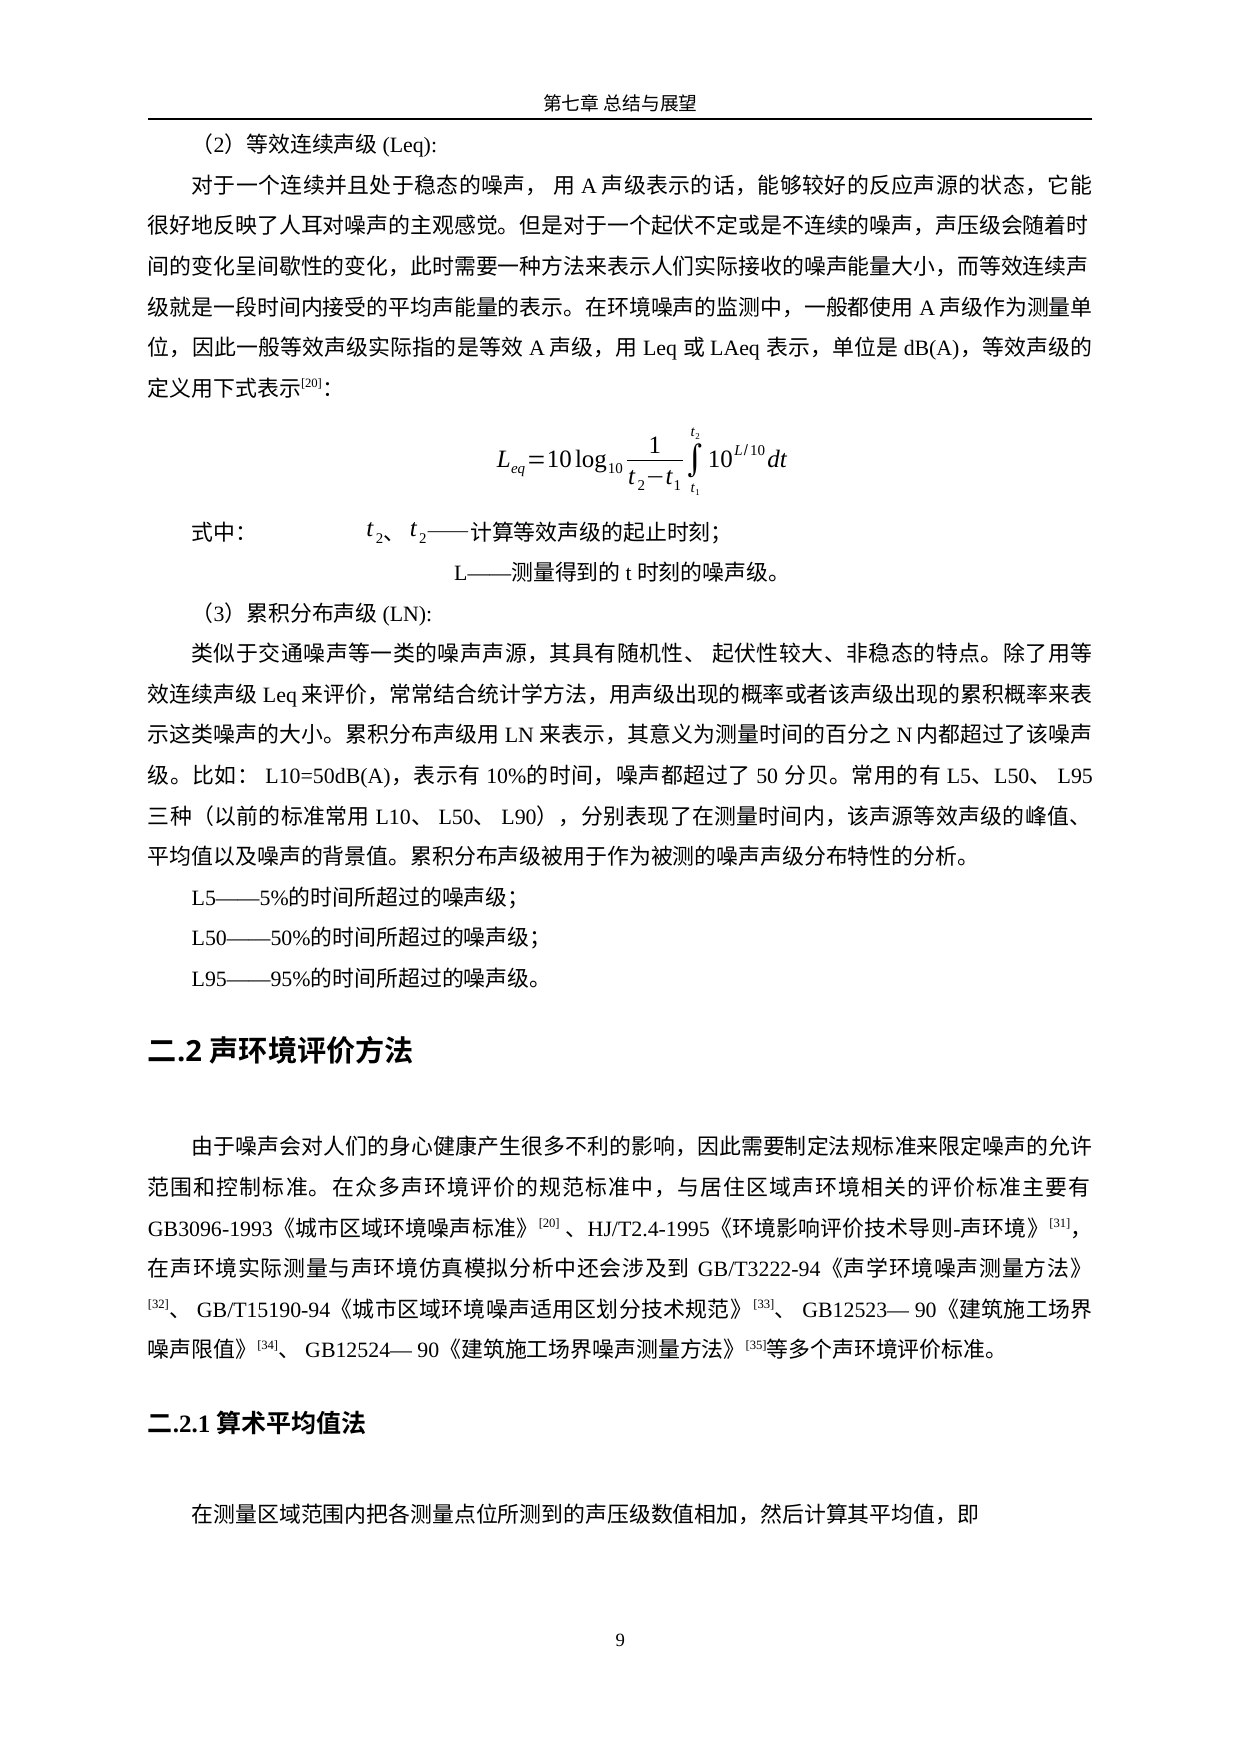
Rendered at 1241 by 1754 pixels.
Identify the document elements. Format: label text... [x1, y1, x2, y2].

text L95——95%的时间所超过的噪声级。 [148, 960, 1092, 993]
text （2）等效连续声级 (Leq): [148, 127, 1092, 159]
text 对于一个连续并且处于稳态的噪声， 用A 声级表示的话，能够较好的反应声源的状态，它能很好地反映了人耳对噪声的主观感觉。但是对于一个起伏不定或是不连续的噪声，声压级会随着时间的变化呈间歇性的变化，此时需要一种方法来表示人们实际接收的噪声能量大小，而等效连续声级就是一段时间内接受的平均声能量的表示。在环境噪声的监测中，一般都使用 A 声级作为测量单位，因此一般等效声级实际指的是等效 A 声级，用 Leq 或 LAeq 表示，单位是 dB(A)，等效声级的定义用下式表示[20]： [148, 167, 1092, 403]
text 在测量区域范围内把各测量点位所测到的声压级数值相加，然后计算其平均值，即 [148, 1496, 1092, 1529]
text 式中： 、 ——计算等效声级的起止时刻； [148, 514, 1092, 547]
text 由于噪声会对人们的身心健康产生很多不利的影响，因此需要制定法规标准来限定噪声的允许范围和控制标准。在众多声环境评价的规范标准中，与居住区域声环境相关的评价标准主要有GB3096-1993《城市区域环境噪声标准》[20] 、HJ/T2.4-1995《环境影响评价技术导则-声环境》[31]，在声环境实际测量与声环境仿真模拟分析中还会涉及到 GB/T3222-94《声学环境噪声测量方法》[32]、 GB/T15190-94《城市区域环境噪声适用区划分技术规范》[33]、 GB12523— 90《建筑施工场界噪声限值》[34]、 GB12524— 90《建筑施工场界噪声测量方法》[35]等多个声环境评价标准。 [148, 1129, 1092, 1364]
text L5——5%的时间所超过的噪声级； [148, 879, 1092, 912]
text （3）累积分布声级 (LN): [148, 595, 1092, 628]
text 类似于交通噪声等一类的噪声声源，其具有随机性、 起伏性较大、非稳态的特点。除了用等效连续声级 Leq来评价，常常结合统计学方法，用声级出现的概率或者该声级出现的累积概率来表示这类噪声的大小。累积分布声级用 LN 来表示，其意义为测量时间的百分之 N内都超过了该噪声级。比如： L10=50dB(A)，表示有 10%的时间，噪声都超过了 50 分贝。常用的有 L5、L50、 L95三种（以前的标准常用 L10、 L50、 L90），分别表现了在测量时间内，该声源等效声级的峰值、平均值以及噪声的背景值。累积分布声级被用于作为被测的噪声声级分布特性的分析。 [148, 636, 1092, 871]
text L50——50%的时间所超过的噪声级； [148, 920, 1092, 952]
text 声环境评价方法 [148, 1017, 1092, 1082]
text 算术平均值法 [148, 1389, 1092, 1454]
text L——测量得到的 t 时刻的噪声级。 [148, 555, 1092, 587]
